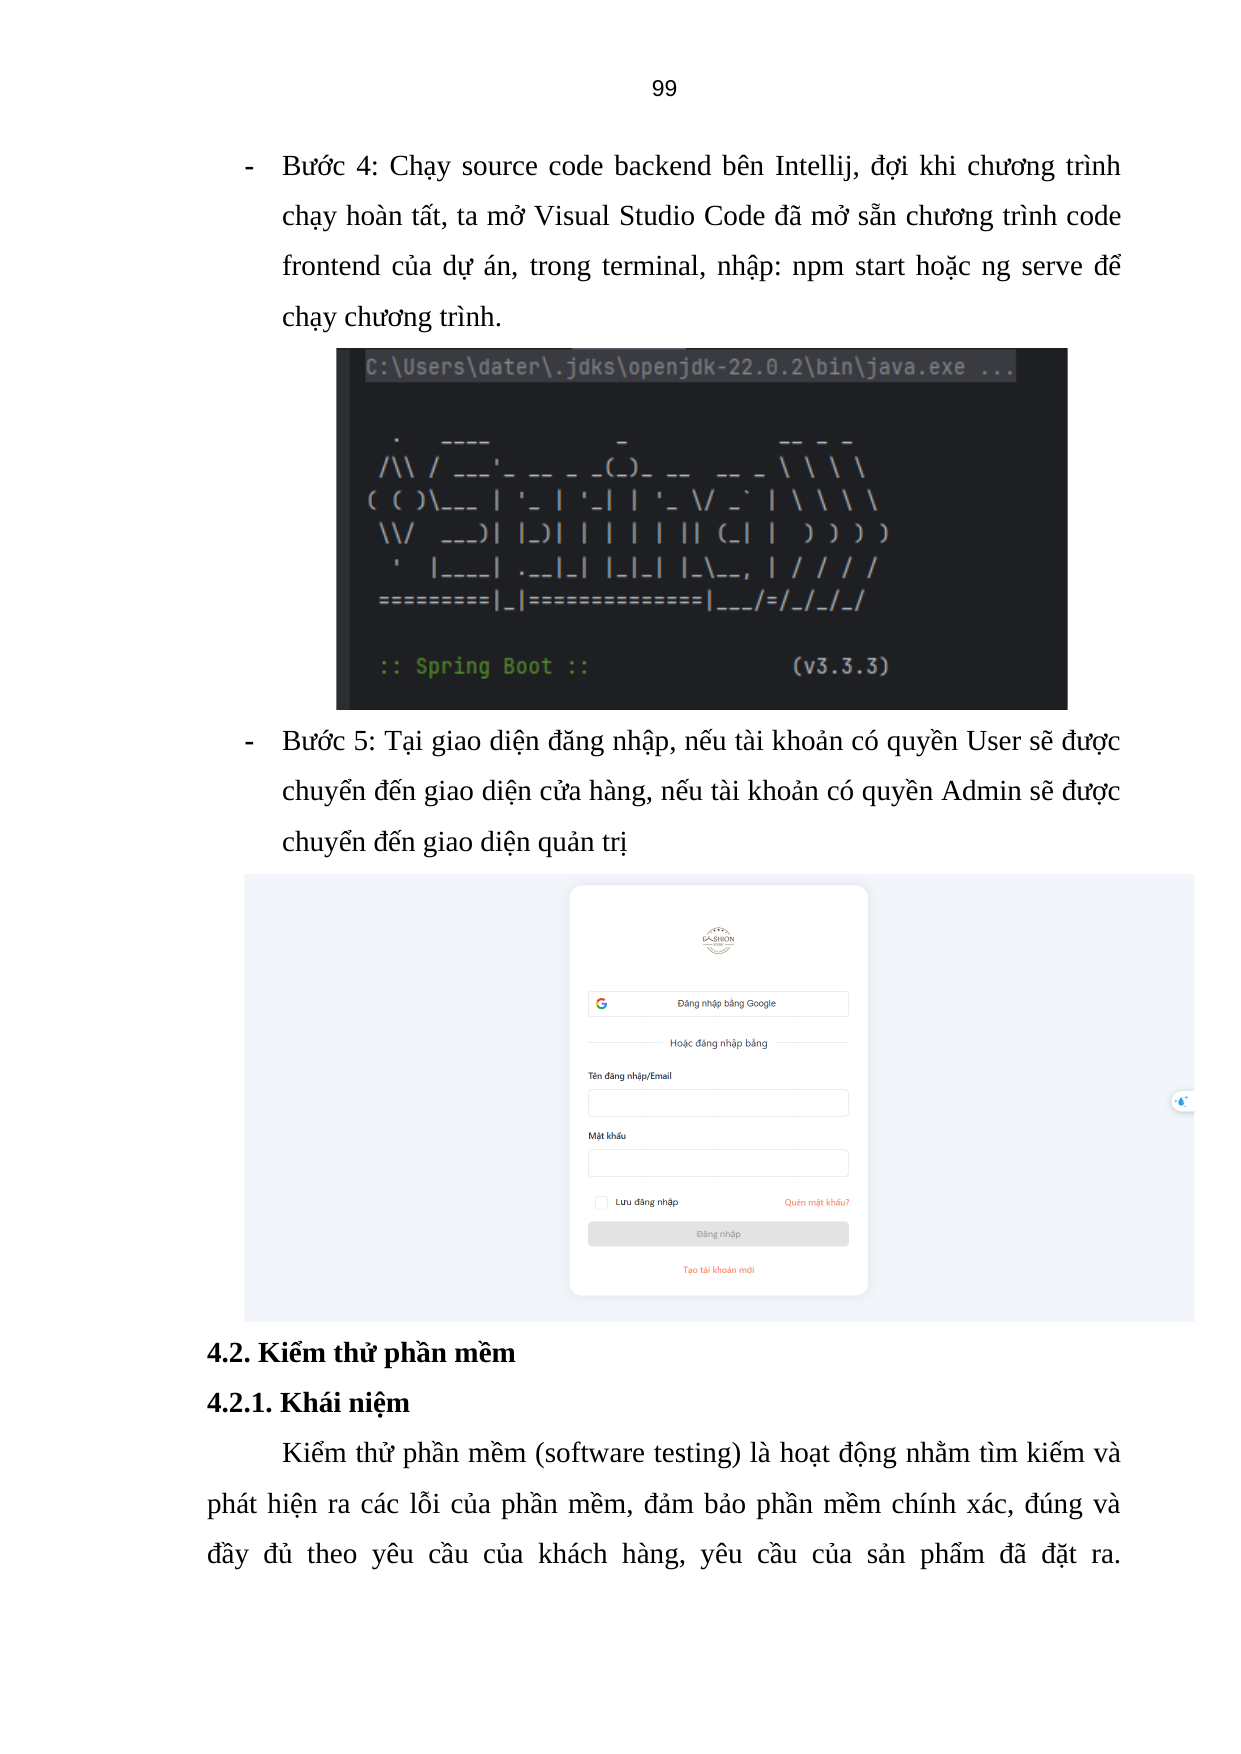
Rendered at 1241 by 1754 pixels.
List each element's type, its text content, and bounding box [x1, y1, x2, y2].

subtitle 4.2.1. Khái niệm [207, 1385, 1122, 1419]
subtitle 4.2. Kiểm thử phần mềm [207, 1335, 1122, 1368]
list Bước 4: Chạy source code backend bên Intellij, đợi khi chương trình chạy hoàn tất, ta mở Visual Studio Code đã mở sẵn chương trình code frontend của dự án, trong terminal, nhập: npm start hoặc ng serve để chạy chương trình. [244, 148, 1122, 332]
picture [244, 874, 1195, 1322]
list Bước 5: Tại giao diện đăng nhập, nếu tài khoản có quyền User sẽ được chuyển đến giao diện cửa hàng, nếu tài khoản có quyền Admin sẽ được chuyển đến giao diện quản trị [244, 723, 1122, 857]
picture [336, 348, 1068, 710]
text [207, 1436, 1122, 1570]
